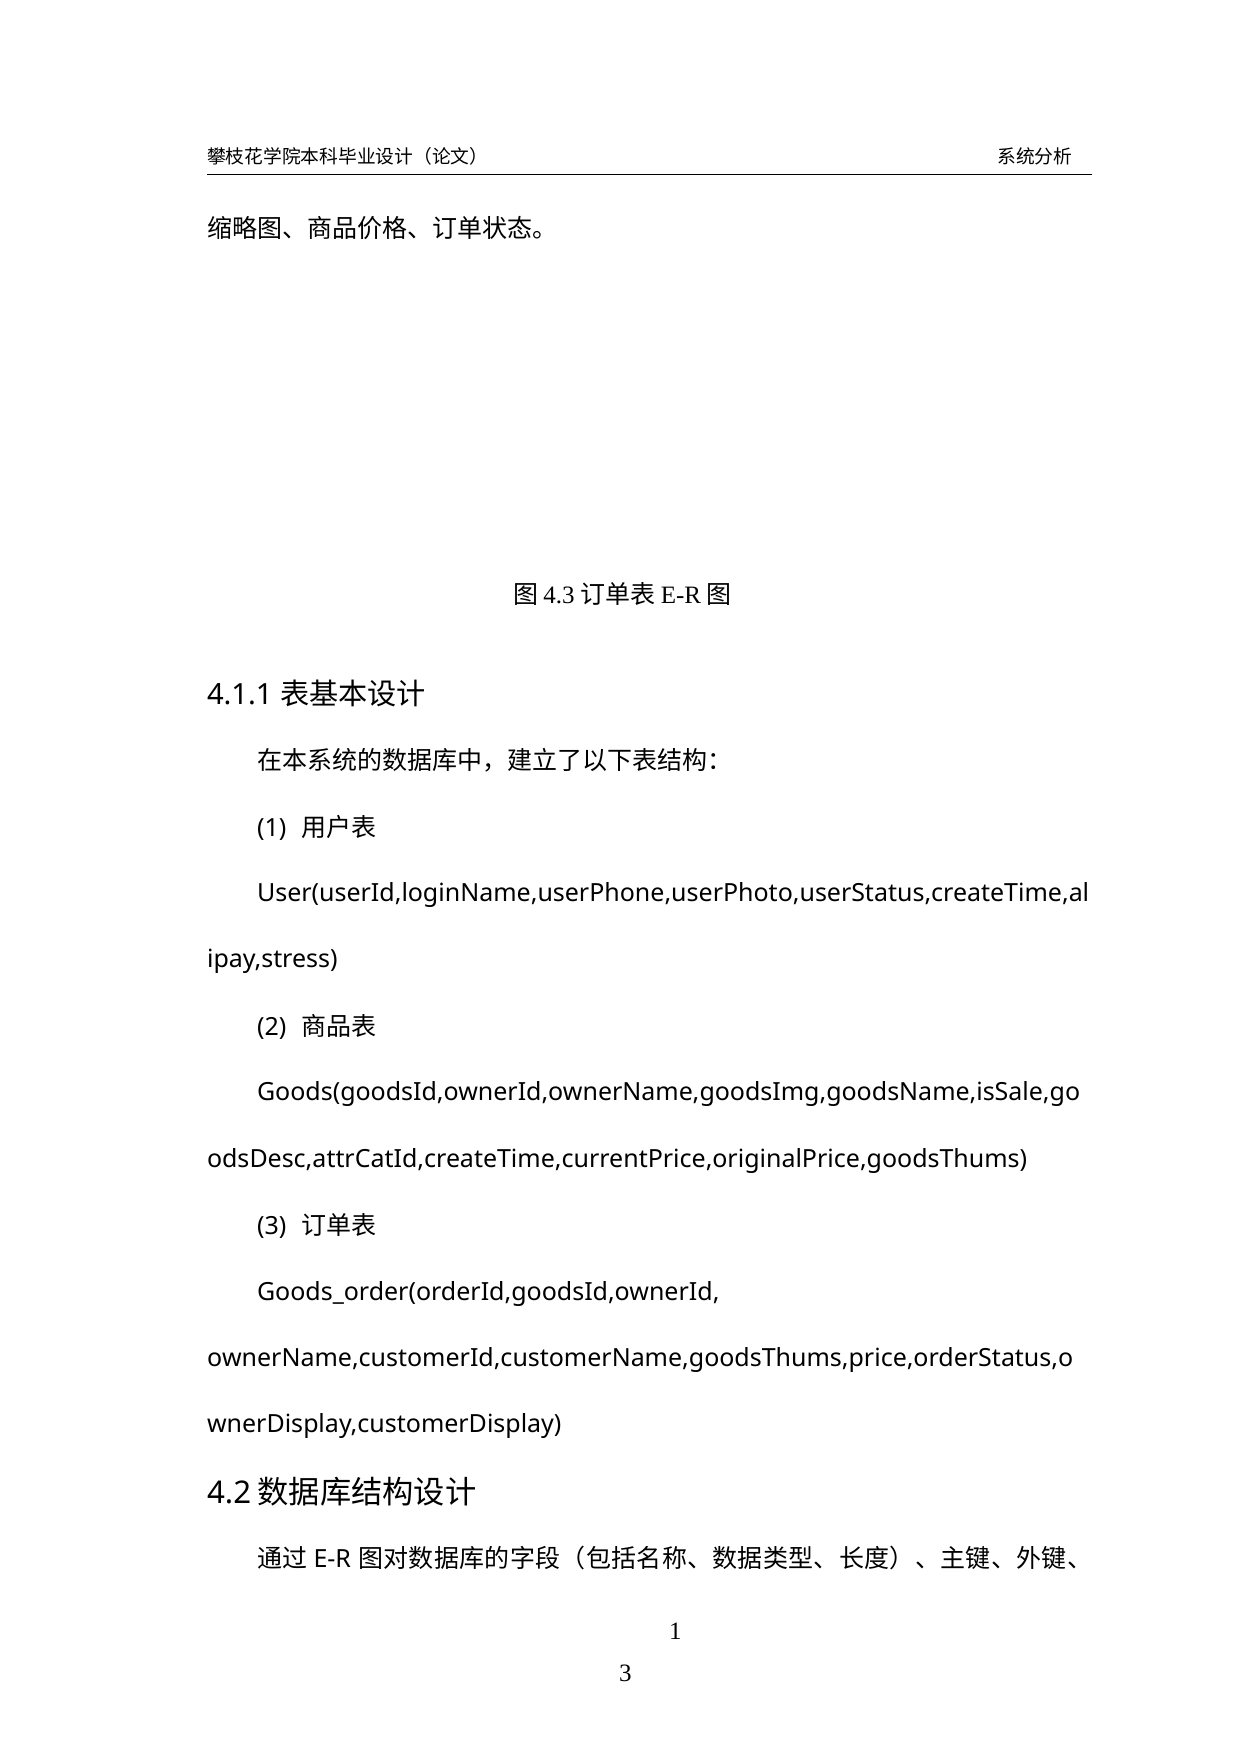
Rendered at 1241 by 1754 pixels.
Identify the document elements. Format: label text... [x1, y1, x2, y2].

text 4.2数据库结构设计 [207, 1456, 1092, 1523]
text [207, 194, 1092, 260]
text Goods_order(orderId,goodsId,ownerId,ownerName,customerId,customerName,goodsThums,price,orderStatus,ownerDisplay,customerDisplay) [207, 1257, 1092, 1456]
text User(userId,loginName,userPhone,userPhoto,userStatus,createTime,alipay,stress) [207, 858, 1092, 991]
list 订单表 [257, 1191, 1092, 1257]
text 在本系统的数据库中，建立了以下表结构： [207, 725, 1092, 792]
list 商品表 [257, 991, 1092, 1058]
text Goods(goodsId,ownerId,ownerName,goodsImg,goodsName,isSale,goodsDesc,attrCatId,createTime,currentPrice,originalPrice,goodsThums) [207, 1058, 1092, 1191]
list 用户表 [257, 792, 1092, 858]
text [207, 1523, 1092, 1589]
text 4.1.1 表基本设计 [207, 659, 1092, 725]
text 图4.3 订单表E-R图 [463, 559, 1092, 626]
